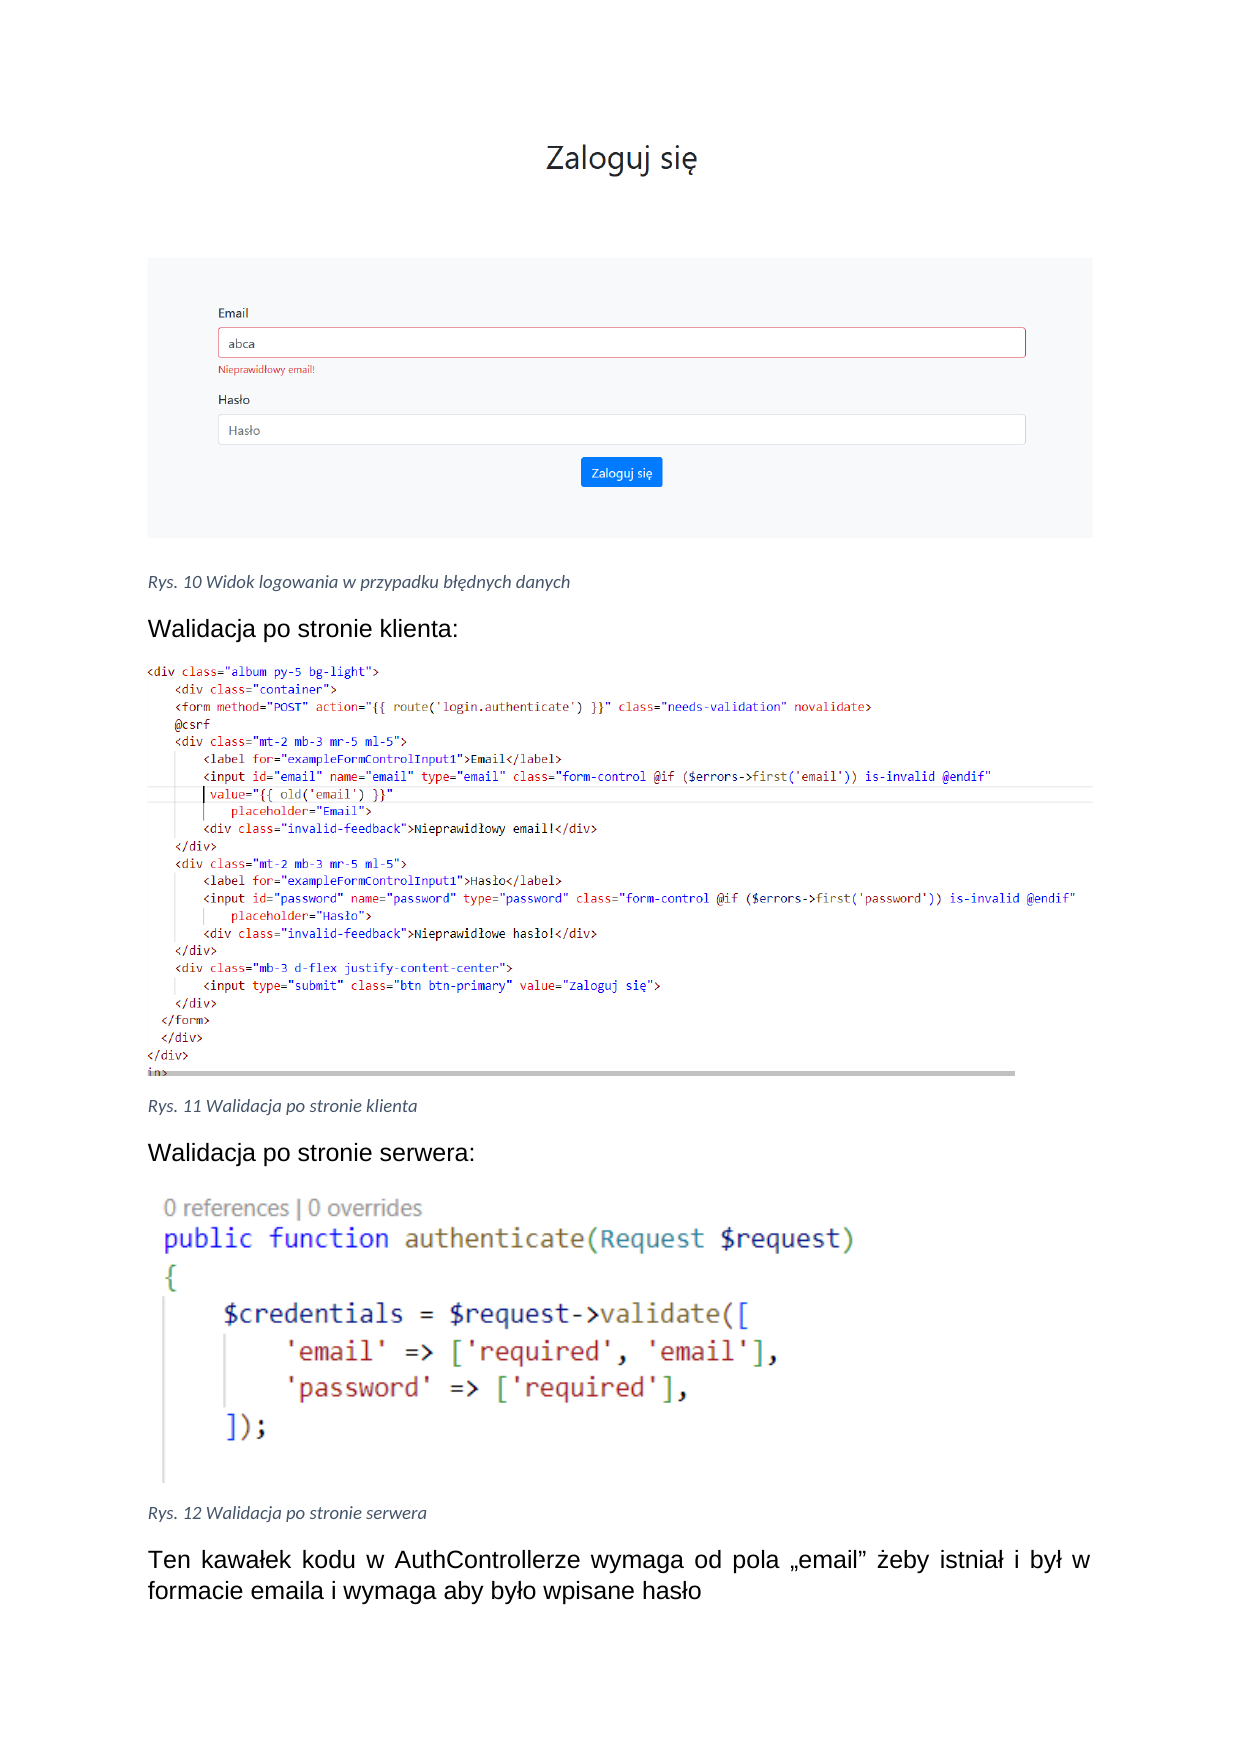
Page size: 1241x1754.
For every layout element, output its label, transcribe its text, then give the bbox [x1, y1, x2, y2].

picture [147, 1185, 937, 1483]
picture [147, 661, 1093, 1076]
text Ten kawałek kodu w AuthControllerze wymaga od pola „email” żeby istniał i był w formacie emaila i wymaga aby było wpisane hasło [148, 1545, 1093, 1605]
text Walidacja po stronie serwera: [148, 1138, 1093, 1167]
text Rys. 10 Widok logowania w przypadku błędnych danych [148, 570, 1093, 593]
text Rys. 11 Walidacja po stronie klienta [148, 1094, 1093, 1117]
text Walidacja po stronie klienta: [148, 614, 1093, 643]
picture [147, 88, 1093, 552]
text Rys. 12 Walidacja po stronie serwera [148, 1501, 1093, 1524]
